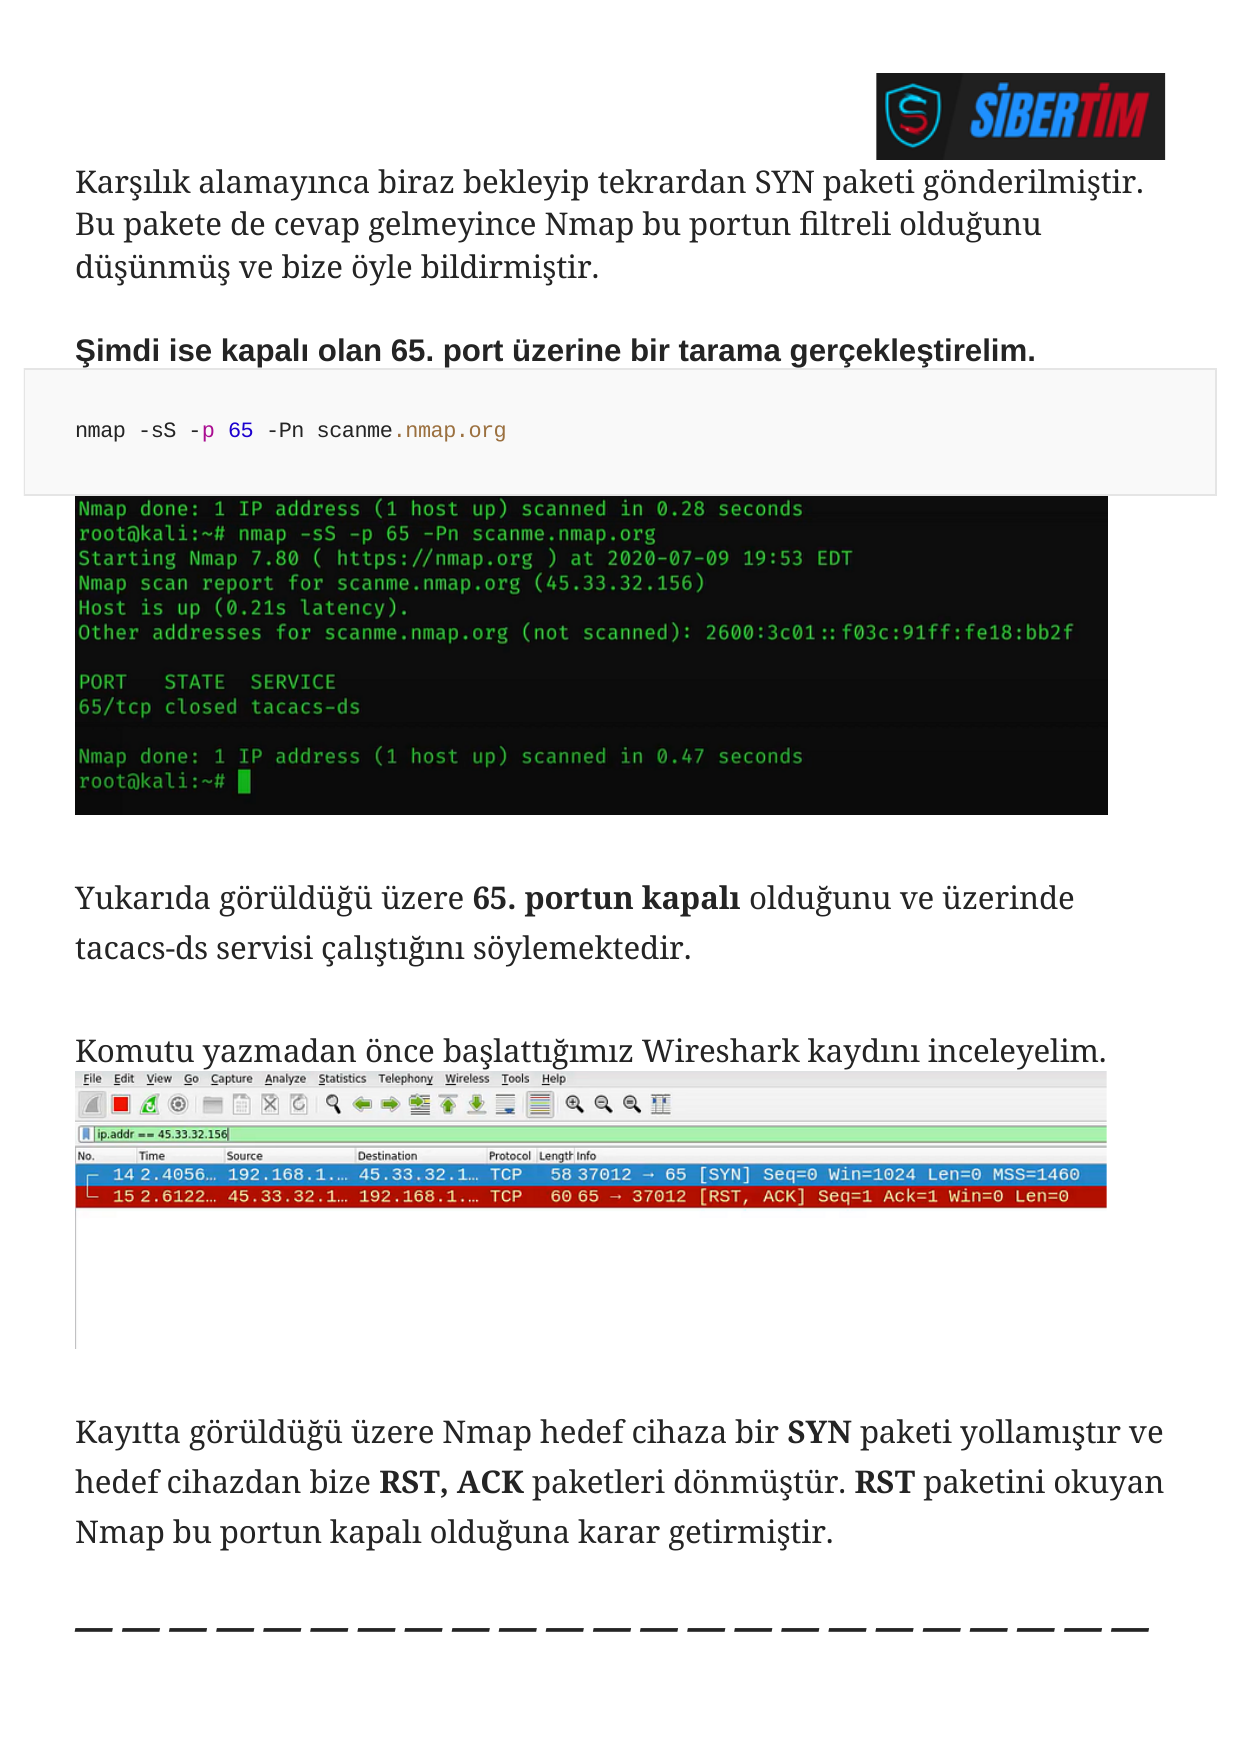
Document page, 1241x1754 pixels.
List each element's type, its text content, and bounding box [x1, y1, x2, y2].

text Yukarıda görüldüğü üzere 65. portun kapalı olduğunu ve üzerinde tacacs-ds servisi çalıştığını söylemektedir. [75, 868, 1165, 968]
text Komutu yazmadan önce başlattığımız Wireshark kaydını inceleyelim. [75, 1022, 1165, 1072]
text Şimdi ise kapalı olan 65. port üzerine bir tarama gerçekleştirelim. [75, 331, 1165, 368]
text — — — — — — — — — — — — — — — — — — — — — — — [75, 1601, 1165, 1648]
picture [75, 496, 1108, 815]
text nmap -sS -p 65 -Pn scanme.nmap.org [25, 370, 1215, 494]
picture [75, 1071, 1107, 1349]
text Kayıtta görüldüğü üzere Nmap hedef cihaza bir SYN paketi yollamıştır ve hedef cihazdan bize RST, ACK paketleri dönmüştür. RST paketini okuyan Nmap bu portun kapalı olduğuna karar getirmiştir. [75, 1402, 1165, 1552]
picture [876, 73, 1166, 160]
